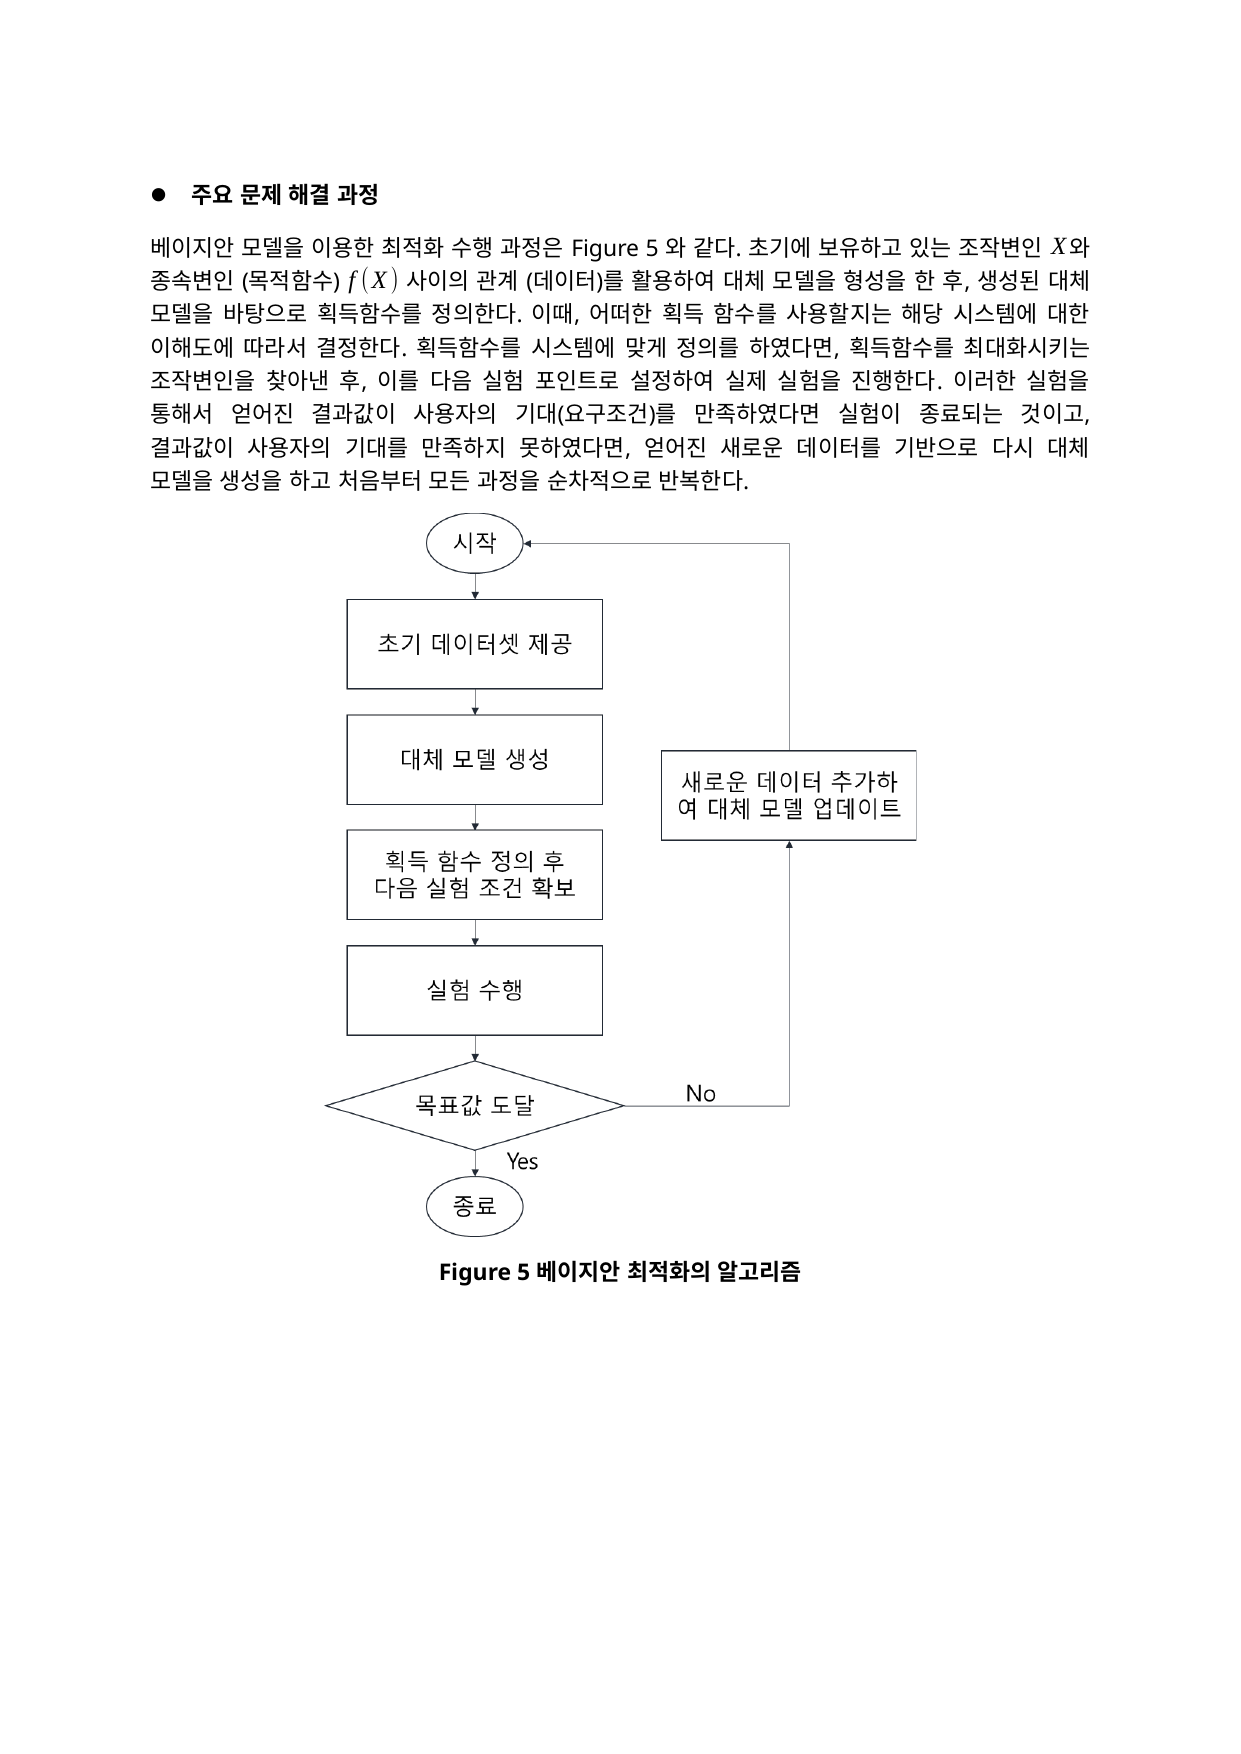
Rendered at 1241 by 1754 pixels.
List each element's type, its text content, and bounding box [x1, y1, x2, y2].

picture [323, 513, 917, 1237]
text 주요 문제 해결 과정 [150, 177, 1090, 210]
text 베이지안 모델을 이용한 최적화 수행 과정은 Figure 5 와 같다. 초기에 보유하고 있는 조작변인 와 종속변인 (목적함수) 사이의 관계 (데이터)를 활용하여 대체 모델을 형성을 한 후, 생성된 대체 모델을 바탕으로 획득함수를 정의한다. 이때, 어떠한 획득 함수를 사용할지는 해당 시스템에 대한 이해도에 따라서 결정한다. 획득함수를 시스템에 맞게 정의를 하였다면, 획득함수를 최대화시키는 조작변인을 찾아낸 후, 이를 다음 실험 포인트로 설정하여 실제 실험을 진행한다. 이러한 실험을 통해서 얻어진 결과값이 사용자의 기대(요구조건)를 만족하였다면 실험이 종료되는 것이고, 결과값이 사용자의 기대를 만족하지 못하였다면, 얻어진 새로운 데이터를 기반으로 다시 대체 모델을 생성을 하고 처음부터 모든 과정을 순차적으로 반복한다. [150, 230, 1090, 496]
text Figure 5 베이지안 최적화의 알고리즘 [150, 1253, 1090, 1287]
